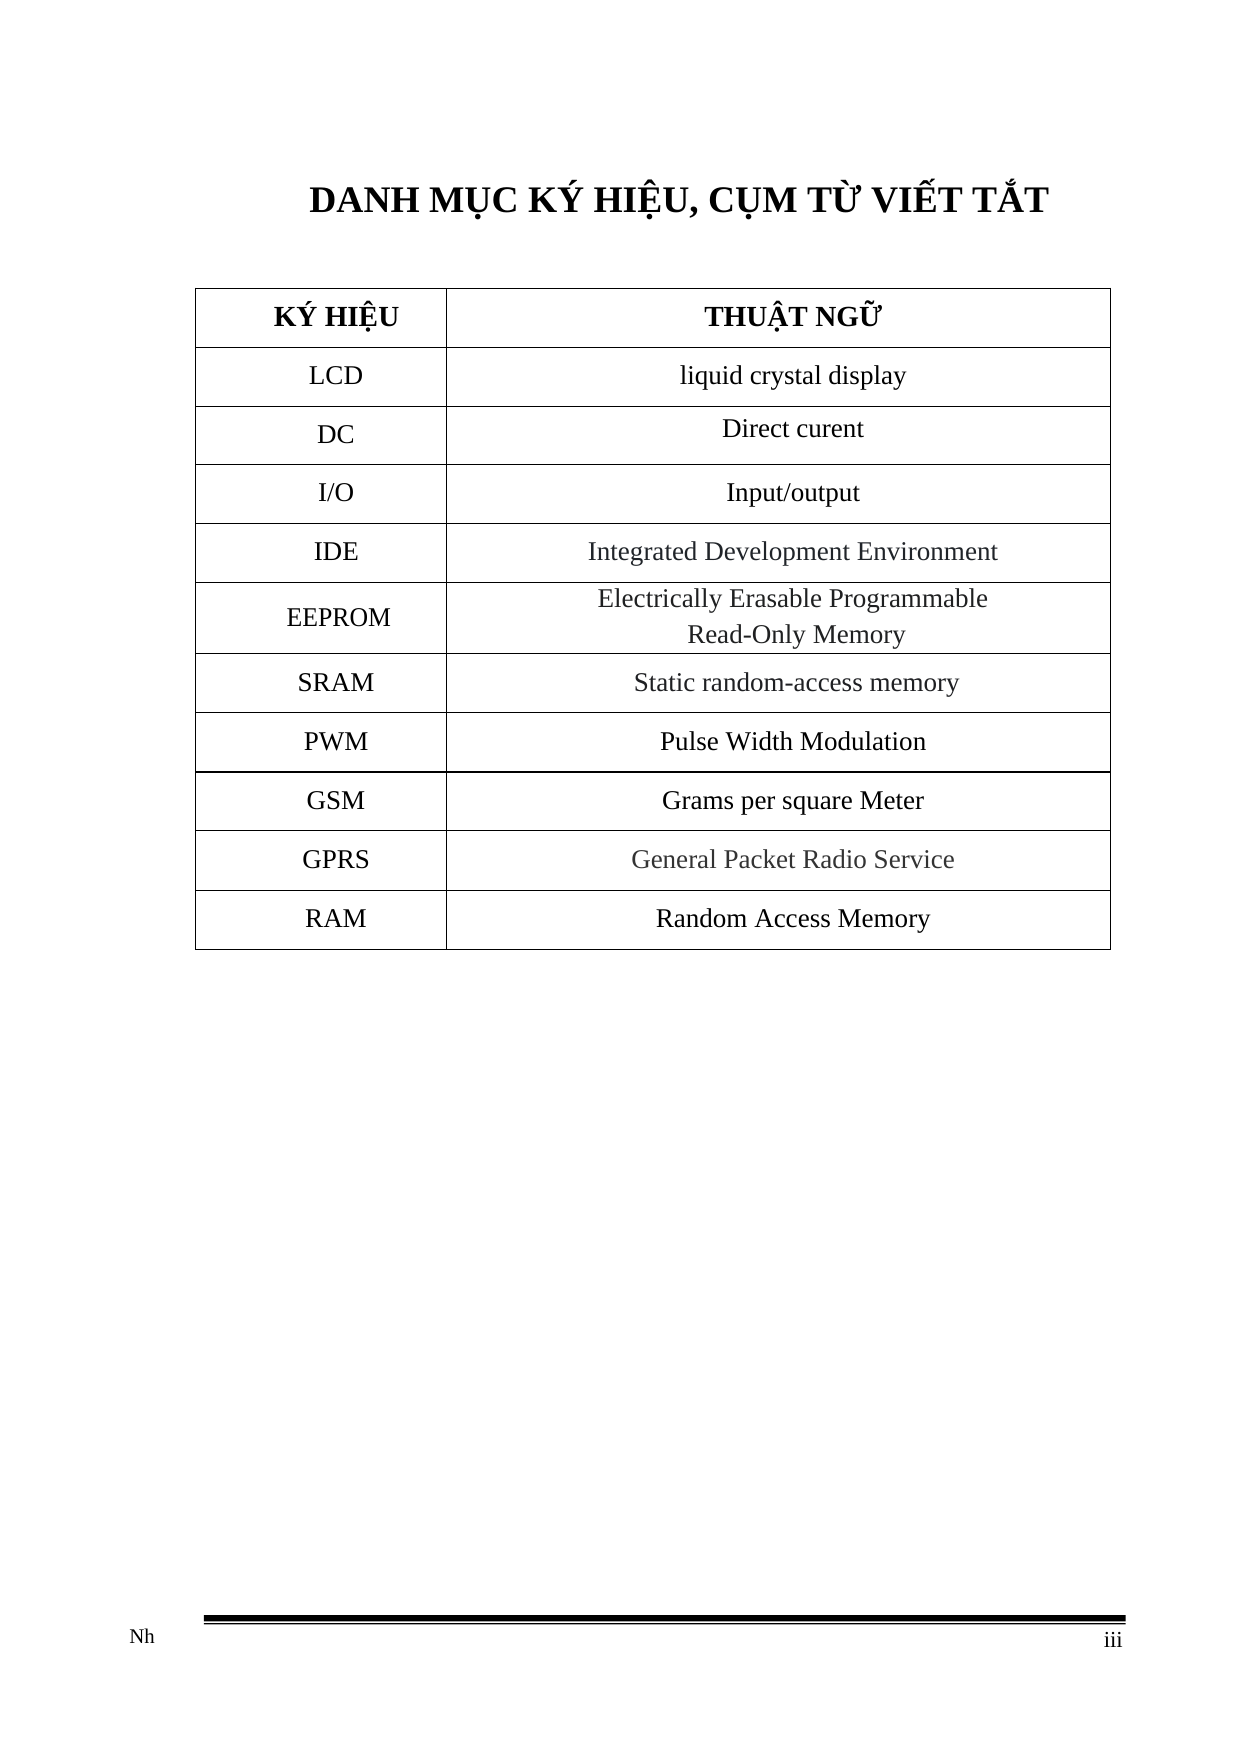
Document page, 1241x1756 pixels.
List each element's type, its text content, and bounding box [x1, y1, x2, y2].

table_cell DC [196, 407, 446, 463]
table_cell IDE [196, 524, 446, 582]
table_cell RAM [196, 891, 446, 948]
table_header KÝ HIỆU [196, 289, 446, 347]
table_cell SRAM [196, 654, 446, 712]
table_cell EEPROM [196, 583, 446, 653]
table_cell Static random-access memory [447, 654, 1110, 712]
table_cell PWM [196, 713, 446, 771]
table_cell liquid crystal display [447, 348, 1110, 406]
table_cell General Packet Radio Service [447, 831, 1110, 889]
table_cell Random Access Memory [447, 891, 1110, 948]
table_cell Integrated Development Environment [447, 524, 1110, 582]
table_cell LCD [196, 348, 446, 406]
table_cell Electrically Erasable Programmable Read-Only Memory [447, 583, 1110, 653]
table_cell GSM [196, 773, 446, 830]
table_cell Pulse Width Modulation [447, 713, 1110, 771]
table_cell I/O [196, 465, 446, 523]
table_cell GPRS [196, 831, 446, 889]
table_cell Input/output [447, 465, 1110, 523]
table_header THUẬT NGỮ [447, 289, 1110, 347]
table_cell Grams per square Meter [447, 773, 1110, 830]
subtitle DANH MỤC KÝ HIỆU, CỤM TỪ VIẾT TẮT [251, 177, 1107, 220]
table_cell Direct curent [447, 407, 1110, 463]
